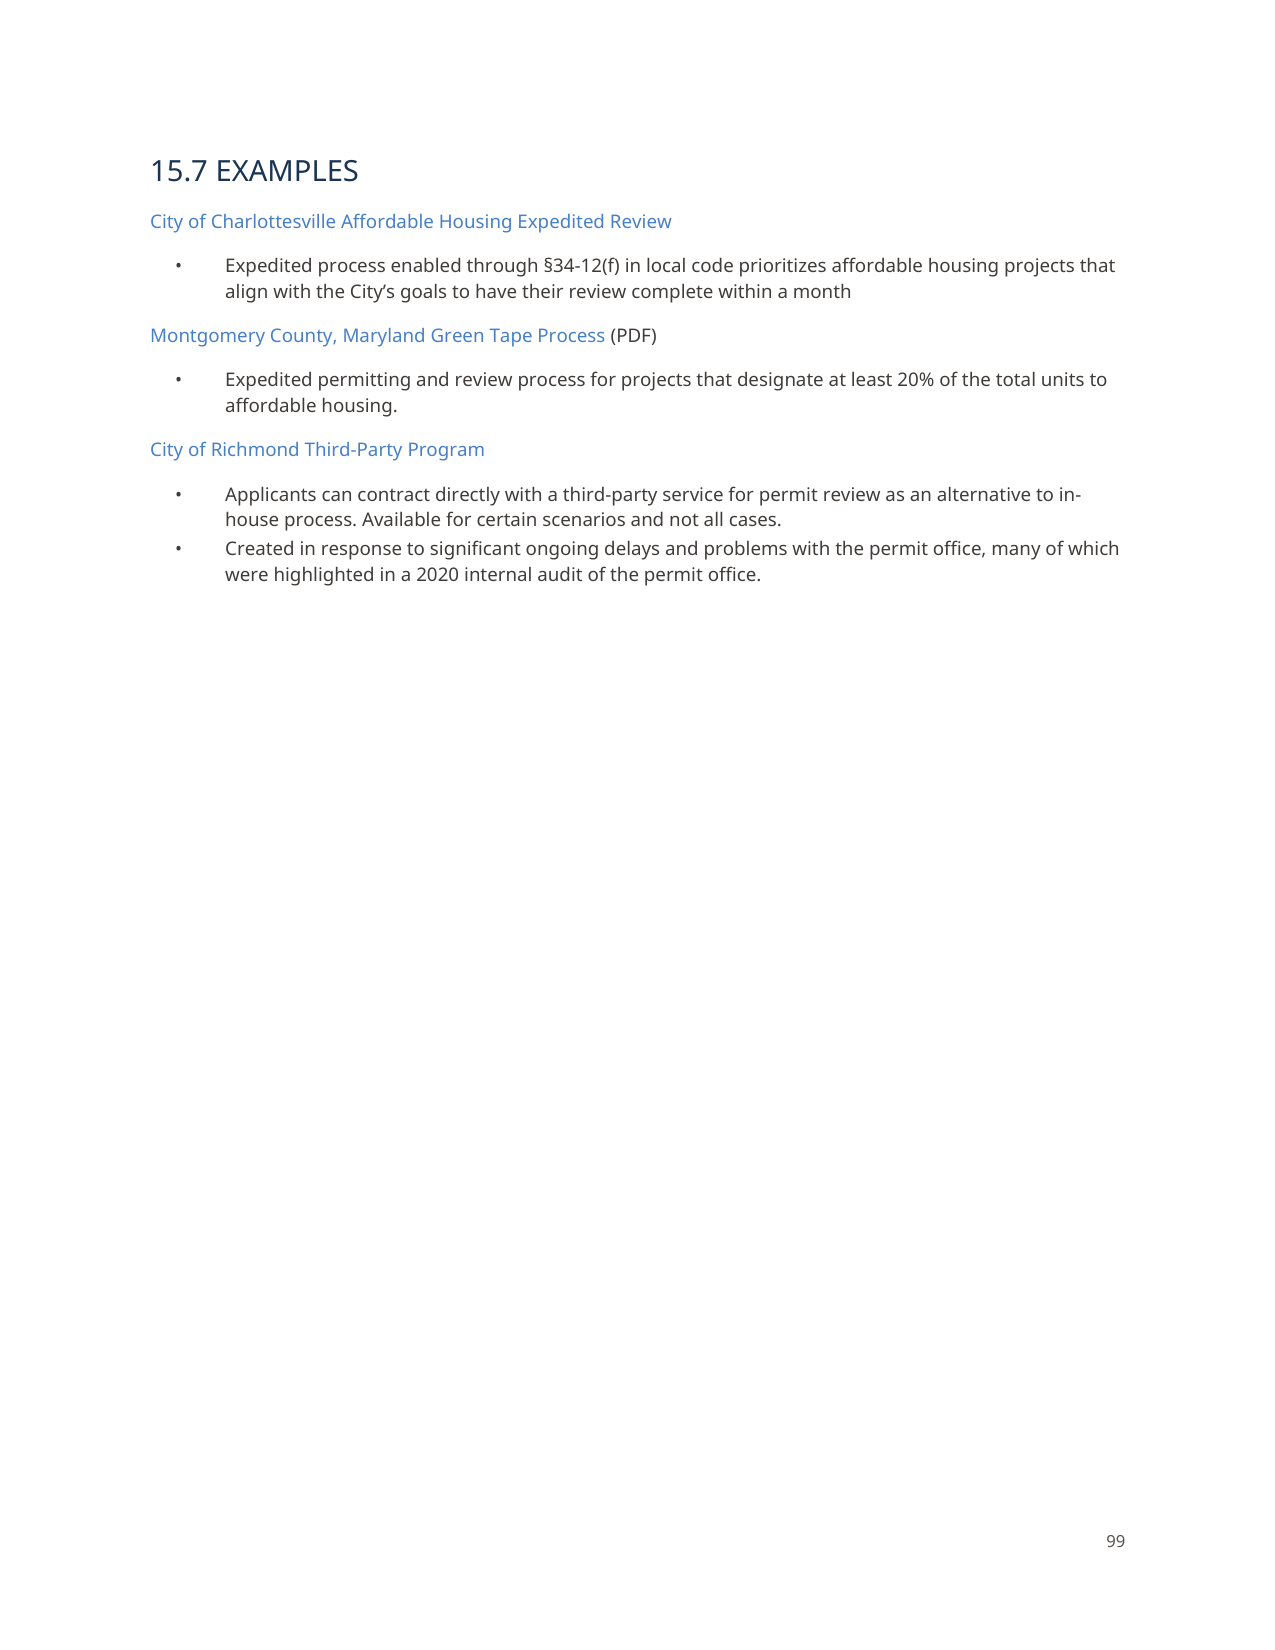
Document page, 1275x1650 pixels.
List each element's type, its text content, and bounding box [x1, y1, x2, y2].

list Created in response to significant ongoing delays and problems with the permit office, many of which were highlighted in a 2020 internal audit of the permit office. [175, 536, 1125, 587]
text Montgomery County, Maryland Green Tape Process (PDF) [150, 322, 1125, 348]
text City of Charlottesville Affordable Housing Expedited Review [150, 208, 1125, 234]
subtitle 15.7 EXAMPLES [150, 150, 1125, 190]
list Applicants can contract directly with a third-party service for permit review as an alternative to in-house process. Available for certain scenarios and not all cases. [175, 481, 1125, 532]
list Expedited process enabled through §34-12(f) in local code prioritizes affordable housing projects that align with the City’s goals to have their review complete within a month [175, 253, 1125, 304]
text City of Richmond Third-Party Program [150, 437, 1125, 462]
list Expedited permitting and review process for projects that designate at least 20% of the total units to affordable housing. [175, 367, 1125, 418]
